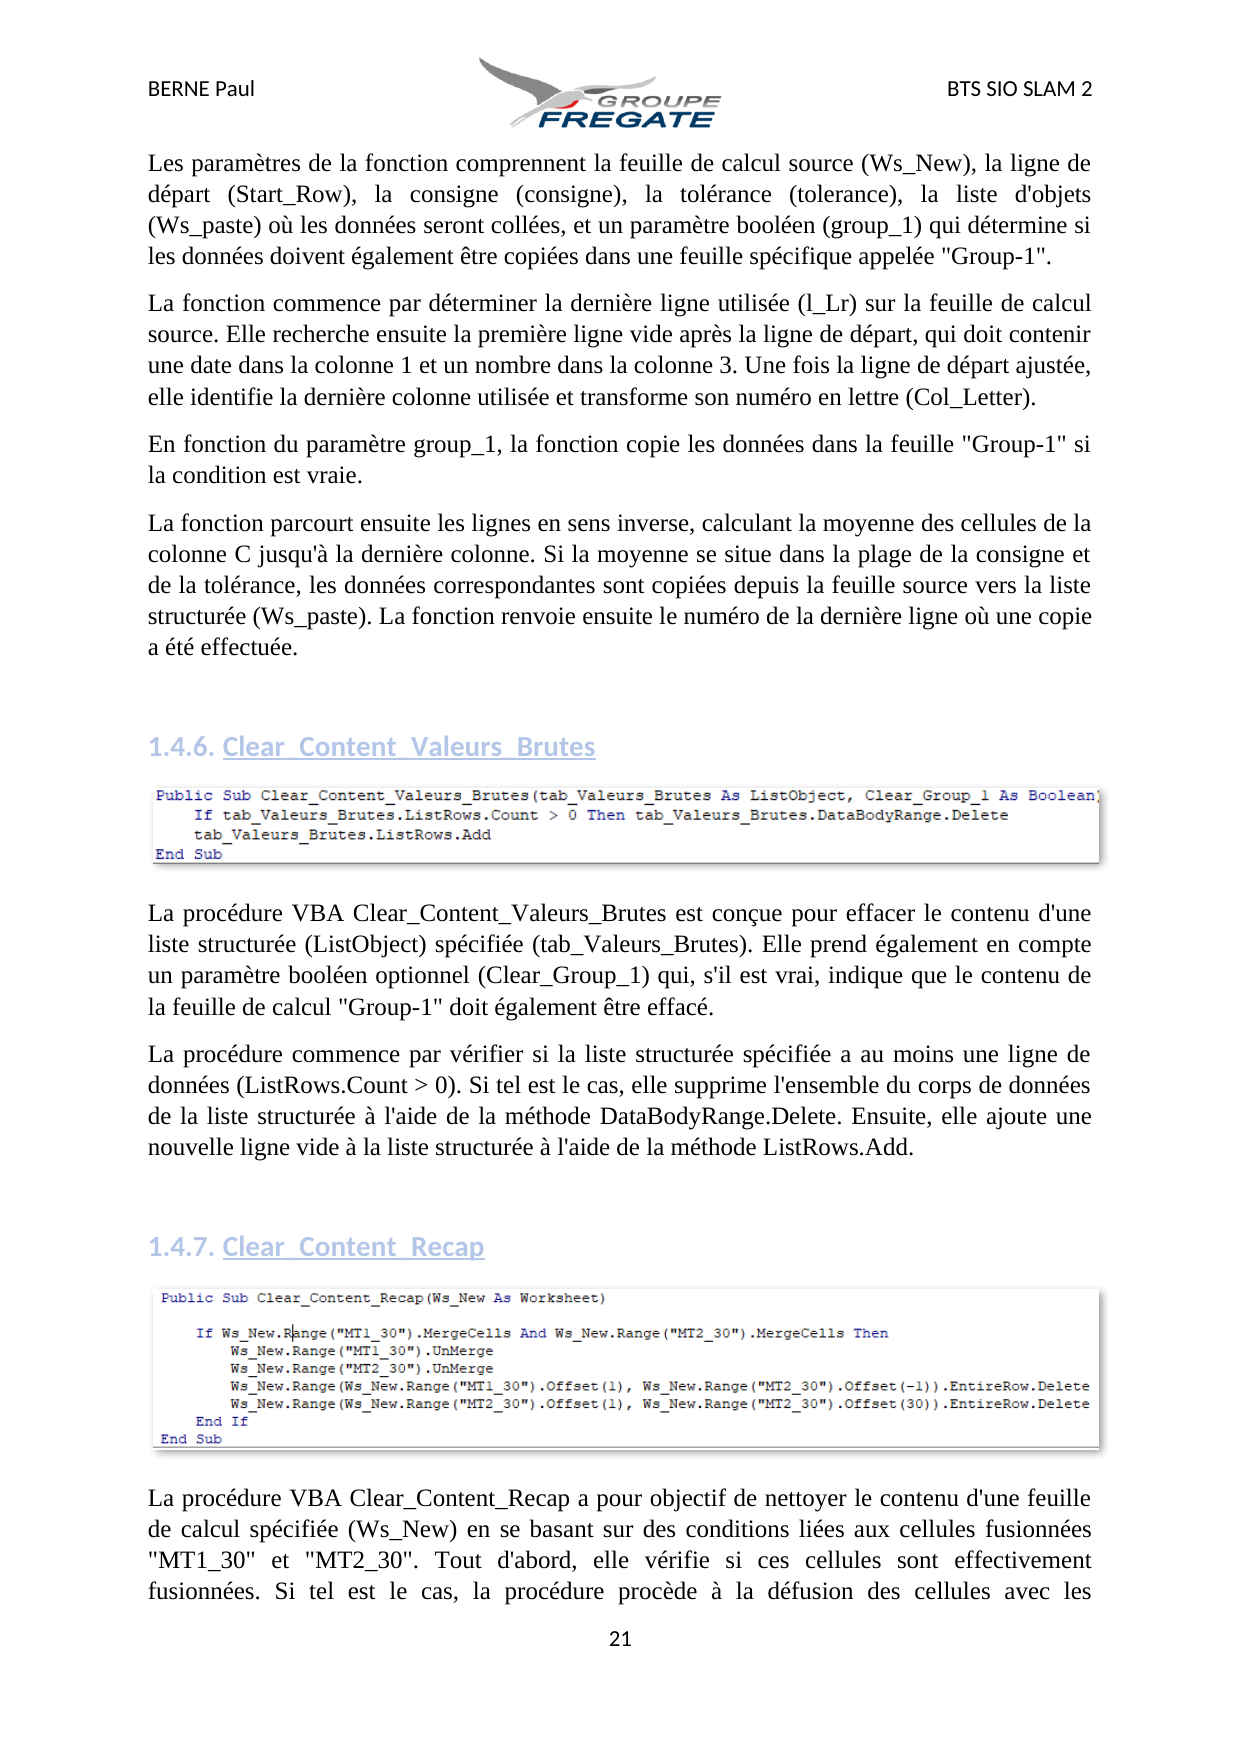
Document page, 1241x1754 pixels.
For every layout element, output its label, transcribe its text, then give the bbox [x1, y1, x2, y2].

text Les paramètres de la fonction comprennent la feuille de calcul source (Ws_New), la ligne de départ (Start_Row), la consigne (consigne), la tolérance (tolerance), la liste d'objets (Ws_paste) où les données seront collées, et un paramètre booléen (group_1) qui détermine si les données doivent également être copiées dans une feuille spécifique appelée "Group-1". [148, 148, 1093, 269]
text La fonction commence par déterminer la dernière ligne utilisée (l_Lr) sur la feuille de calcul source. Elle recherche ensuite la première ligne vide après la ligne de départ, qui doit contenir une date dans la colonne 1 et un nombre dans la colonne 3. Une fois la ligne de départ ajustée, elle identifie la dernière colonne utilisée et transforme son numéro en lettre (Col_Letter). [148, 288, 1093, 410]
text La fonction parcourt ensuite les lignes en sens inverse, calculant la moyenne des cellules de la colonne C jusqu'à la dernière colonne. Si la moyenne se situe dans la plage de la consigne et de la tolérance, les données correspondantes sont copiées depuis la feuille source vers la liste structurée (Ws_paste). La fonction renvoie ensuite le numéro de la dernière ligne où une copie a été effectuée. [148, 508, 1093, 661]
text La procédure VBA Clear_Content_Valeurs_Brutes est conçue pour effacer le contenu d'une liste structurée (ListObject) spécifiée (tab_Valeurs_Brutes). Elle prend également en compte un paramètre booléen optionnel (Clear_Group_1) qui, s'il est vrai, indique que le contenu de la feuille de calcul "Group-1" doit également être effacé. [148, 898, 1093, 1020]
picture [472, 51, 729, 133]
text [148, 1483, 1093, 1605]
text En fonction du paramètre group_1, la fonction copie les données dans la feuille "Group-1" si la condition est vraie. [148, 429, 1093, 489]
list Clear_Content_Valeurs_Brutes [148, 728, 1093, 763]
list Clear_Content_Recap [148, 1228, 1093, 1263]
text La procédure commence par vérifier si la liste structurée spécifiée a au moins une ligne de données (ListRows.Count > 0). Si tel est le cas, elle supprime l'ensemble du corps de données de la liste structurée à l'aide de la méthode DataBodyRange.Delete. Ensuite, elle ajoute une nouvelle ligne vide à la liste structurée à l'aide de la méthode ListRows.Add. [148, 1039, 1093, 1161]
picture [153, 1289, 1099, 1450]
picture [153, 788, 1099, 864]
